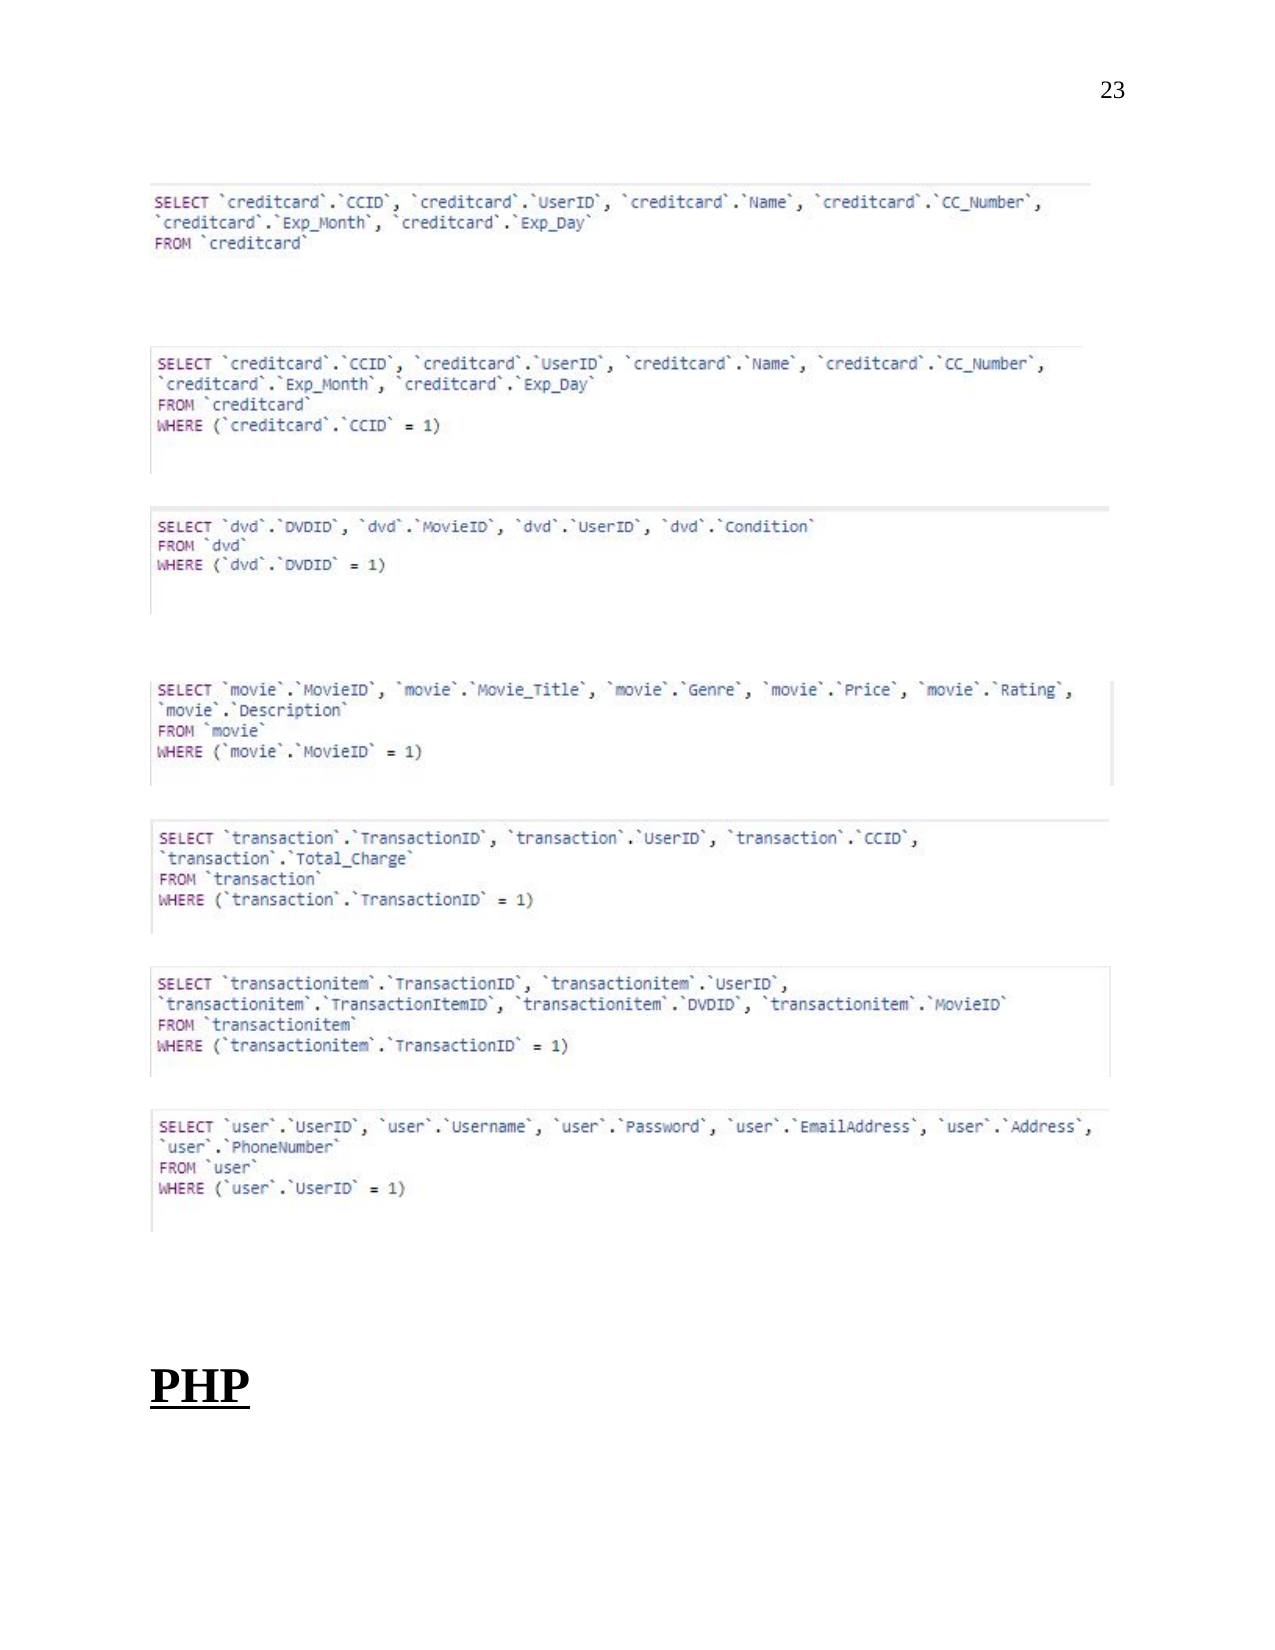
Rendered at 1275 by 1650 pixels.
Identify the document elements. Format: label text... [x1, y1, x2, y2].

picture [150, 183, 1091, 314]
picture [150, 1109, 1110, 1232]
picture [150, 681, 1114, 786]
picture [150, 346, 1083, 474]
text PHP [150, 1356, 1125, 1414]
picture [150, 819, 1110, 934]
picture [150, 966, 1111, 1077]
picture [150, 506, 1110, 614]
